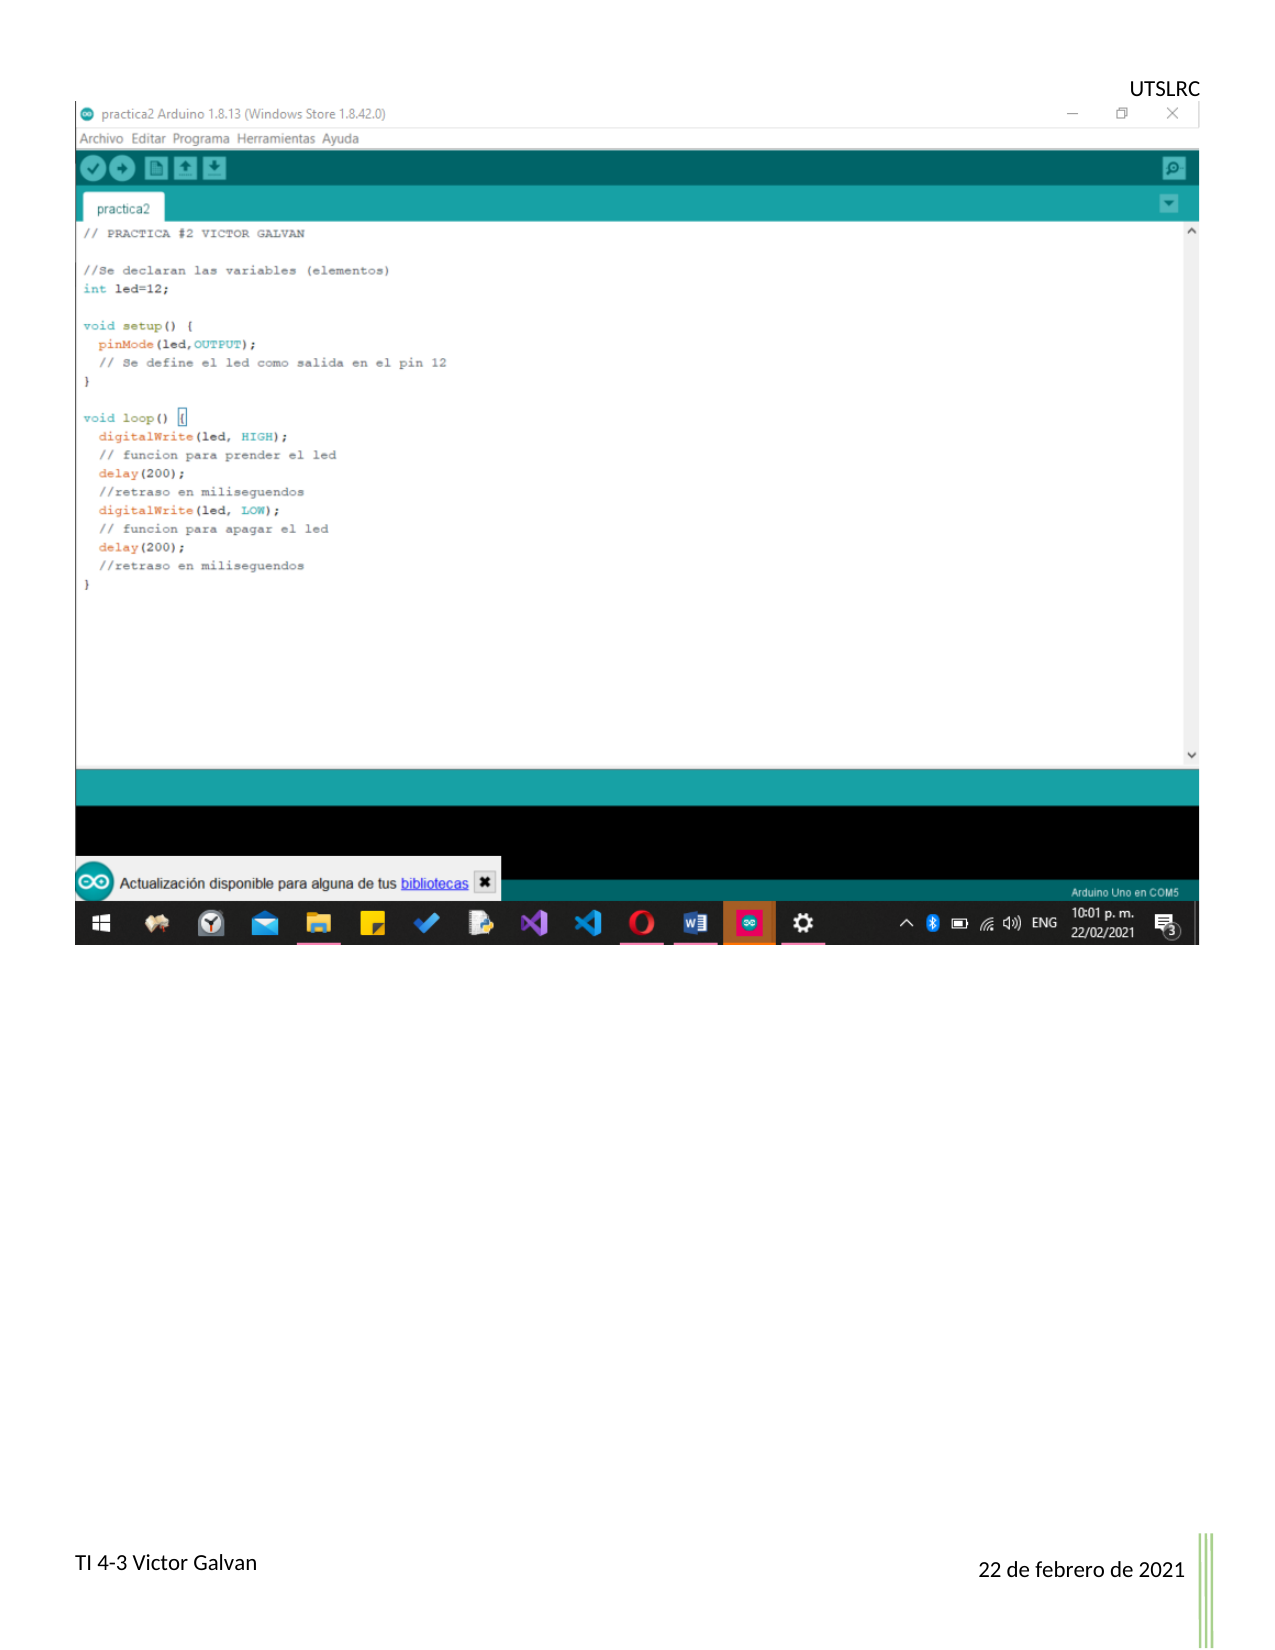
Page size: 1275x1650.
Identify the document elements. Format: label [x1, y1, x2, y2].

picture [75, 101, 1200, 945]
